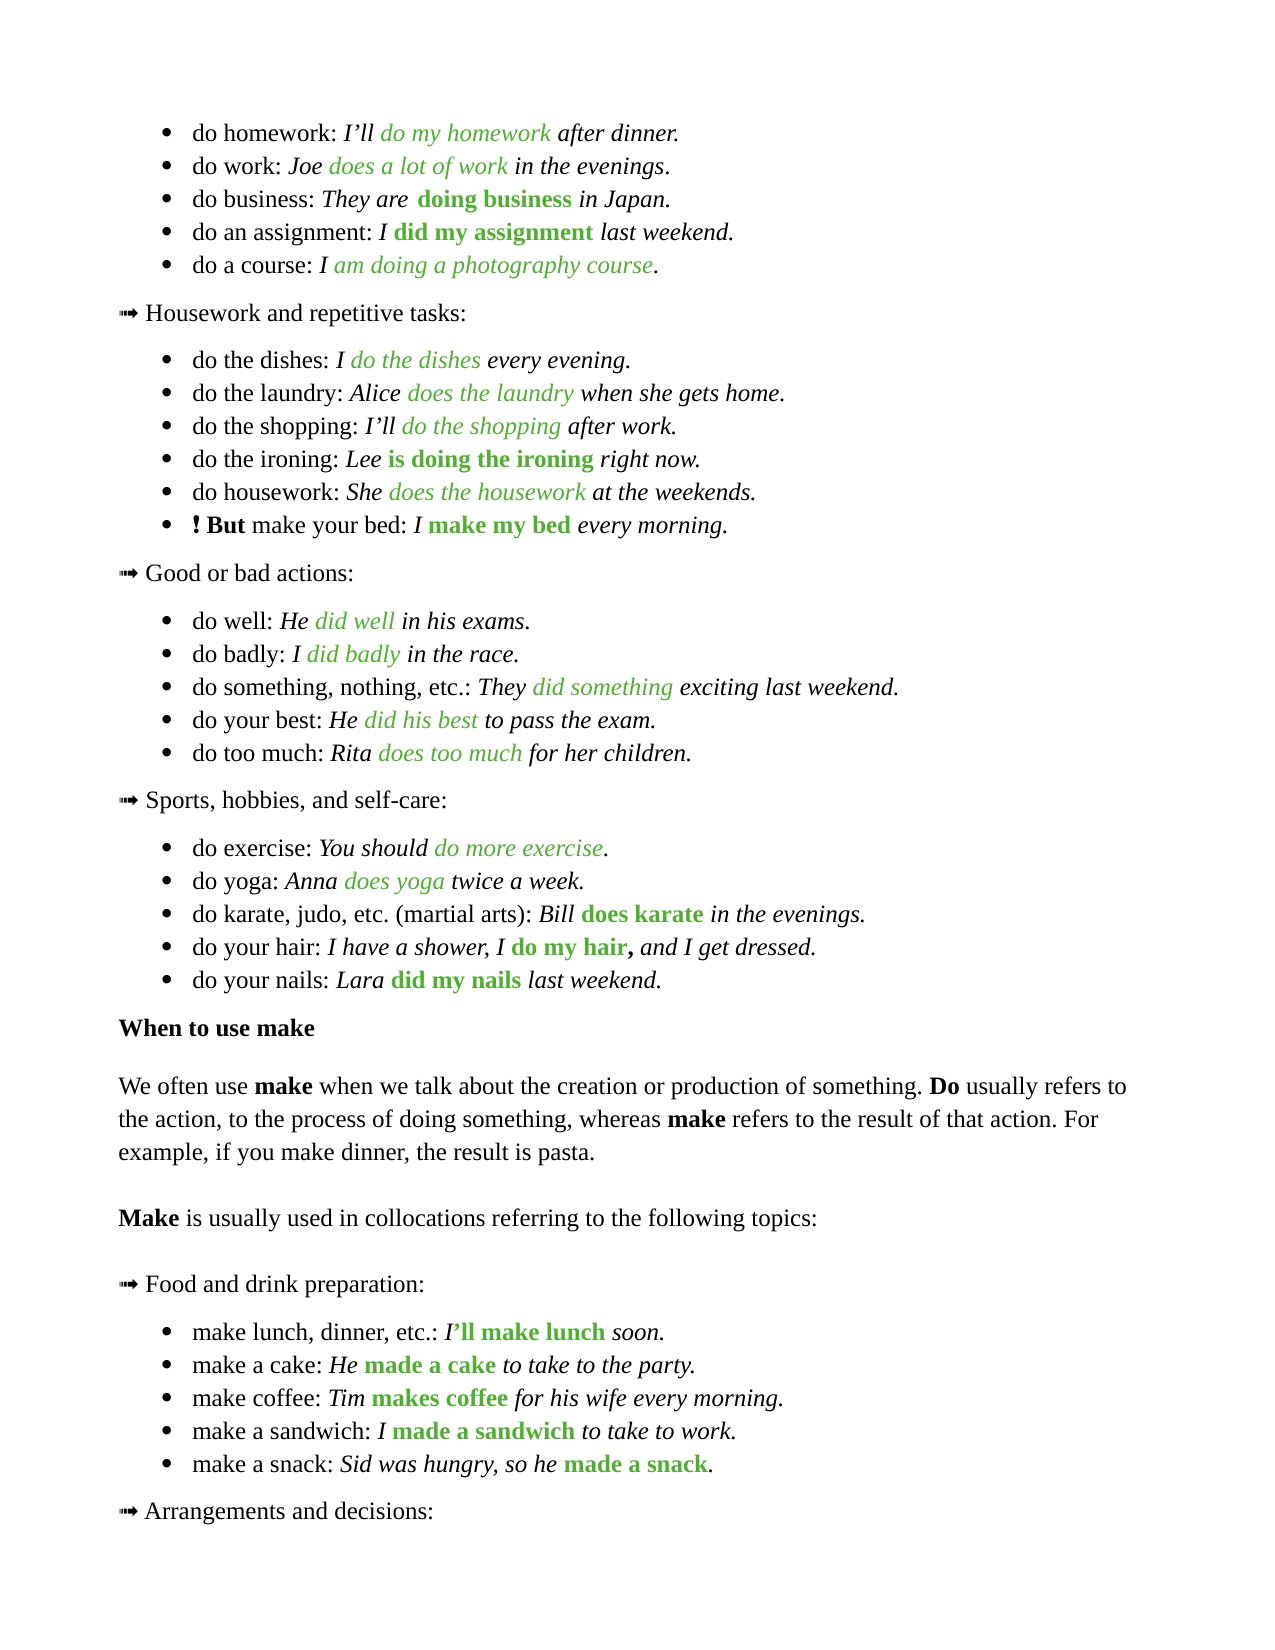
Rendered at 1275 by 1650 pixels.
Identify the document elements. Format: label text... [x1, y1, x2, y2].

text ➟ Sports, hobbies, and self-care: [118, 785, 1157, 814]
list make a sandwich: I made a sandwich to take to work. [162, 1416, 1157, 1444]
text ➟ Arrangements and decisions: [118, 1496, 1157, 1525]
text We often use make when we talk about the creation or production of something. Do usually refers to the action, to the process of doing something, whereas make refers to the result of that action. For example, if you make dinner, the result is pasta. Make is usually used in collocations referring to the following topics: ➟ Food and drink preparation: [118, 1071, 1157, 1298]
list do the laundry: Alice does the laundry when she gets home. [162, 378, 1157, 407]
list do homework: I’ll do my homework after dinner. [162, 118, 1157, 147]
list make coffee: Tim makes coffee for his wife every morning. [162, 1383, 1157, 1411]
list do the ironing: Lee is doing the ironing right now. [162, 444, 1157, 473]
list do karate, judo, etc. (martial arts): Bill does karate in the evenings. [162, 899, 1157, 928]
list make a snack: Sid was hungry, so he made a snack. [162, 1449, 1157, 1477]
text ➟ Good or bad actions: [118, 558, 1157, 587]
list do business: They are doing business in Japan. [162, 184, 1157, 213]
list do the dishes: I do the dishes every evening. [162, 345, 1157, 374]
list make a cake: He made a cake to take to the party. [162, 1350, 1157, 1378]
list do too much: Rita does too much for her children. [162, 738, 1157, 767]
list do something, nothing, etc.: They did something exciting last weekend. [162, 672, 1157, 701]
list do exercise: You should do more exercise. [162, 833, 1157, 862]
subtitle When to use make [118, 1013, 1157, 1041]
list do a course: I am doing a photography course. [162, 250, 1157, 279]
list ❗ But make your bed: I make my bed every morning. [162, 511, 1157, 539]
list do housework: She does the housework at the weekends. [162, 477, 1157, 506]
list do your hair: I have a shower, I do my hair, and I get dressed. [162, 932, 1157, 961]
list do well: He did well in his exams. [162, 606, 1157, 634]
list do yoga: Anna does yoga twice a week. [162, 866, 1157, 895]
list do an assignment: I did my assignment last weekend. [162, 217, 1157, 246]
list do work: Joe does a lot of work in the evenings. [162, 151, 1157, 180]
list do badly: I did badly in the race. [162, 639, 1157, 667]
list do your best: He did his best to pass the exam. [162, 705, 1157, 733]
text ➟ Housework and repetitive tasks: [118, 298, 1157, 327]
list do the shopping: I’ll do the shopping after work. [162, 411, 1157, 440]
list do your nails: Lara did my nails last weekend. [162, 965, 1157, 994]
list make lunch, dinner, etc.: I’ll make lunch soon. [162, 1317, 1157, 1345]
